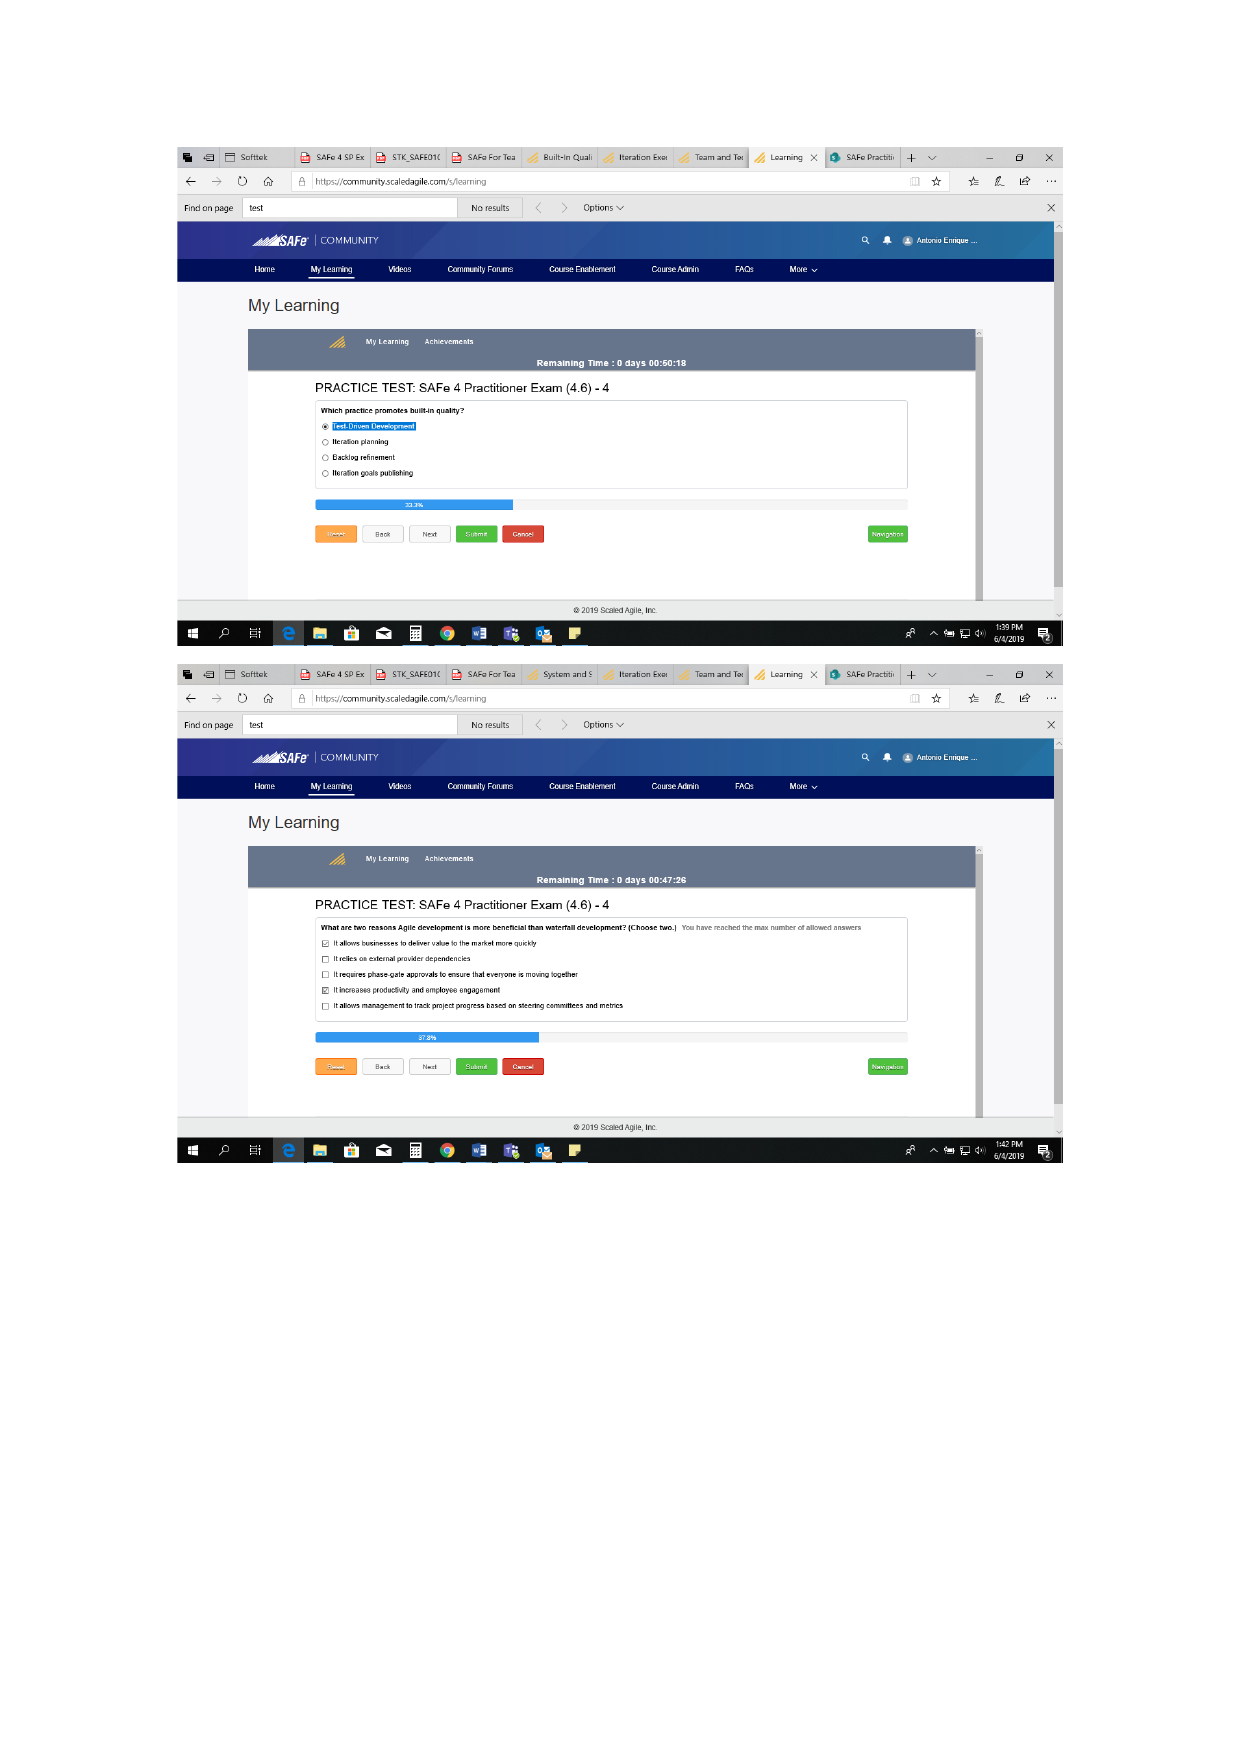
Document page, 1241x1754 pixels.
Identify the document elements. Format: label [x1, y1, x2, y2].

picture [177, 664, 1063, 1163]
picture [177, 147, 1063, 646]
